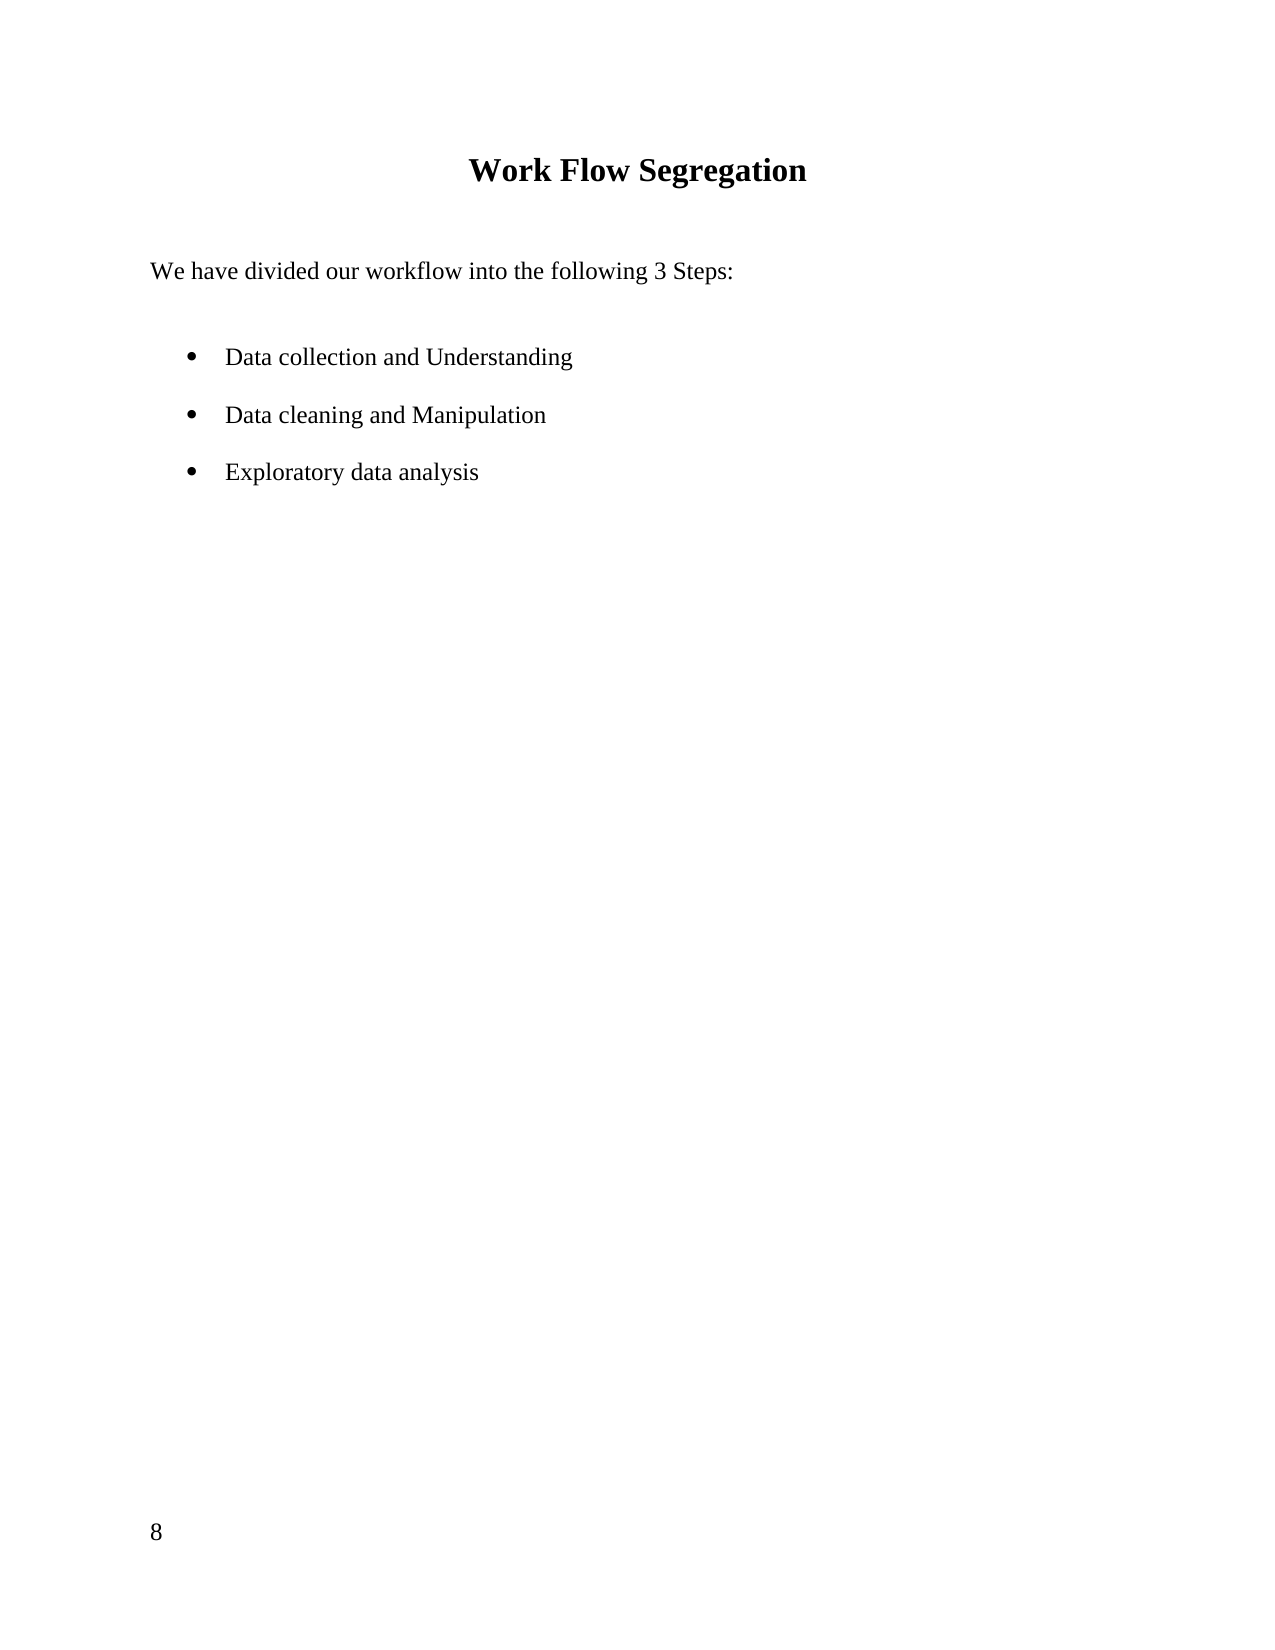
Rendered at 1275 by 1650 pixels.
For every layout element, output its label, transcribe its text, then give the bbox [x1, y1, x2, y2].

list Exploratory data analysis [187, 457, 1125, 486]
text Work Flow Segregation [150, 150, 1125, 188]
list Data cleaning and Manipulation [187, 400, 1125, 429]
list Data collection and Understanding [187, 342, 1125, 371]
text We have divided our workflow into the following 3 Steps: [150, 256, 1125, 284]
